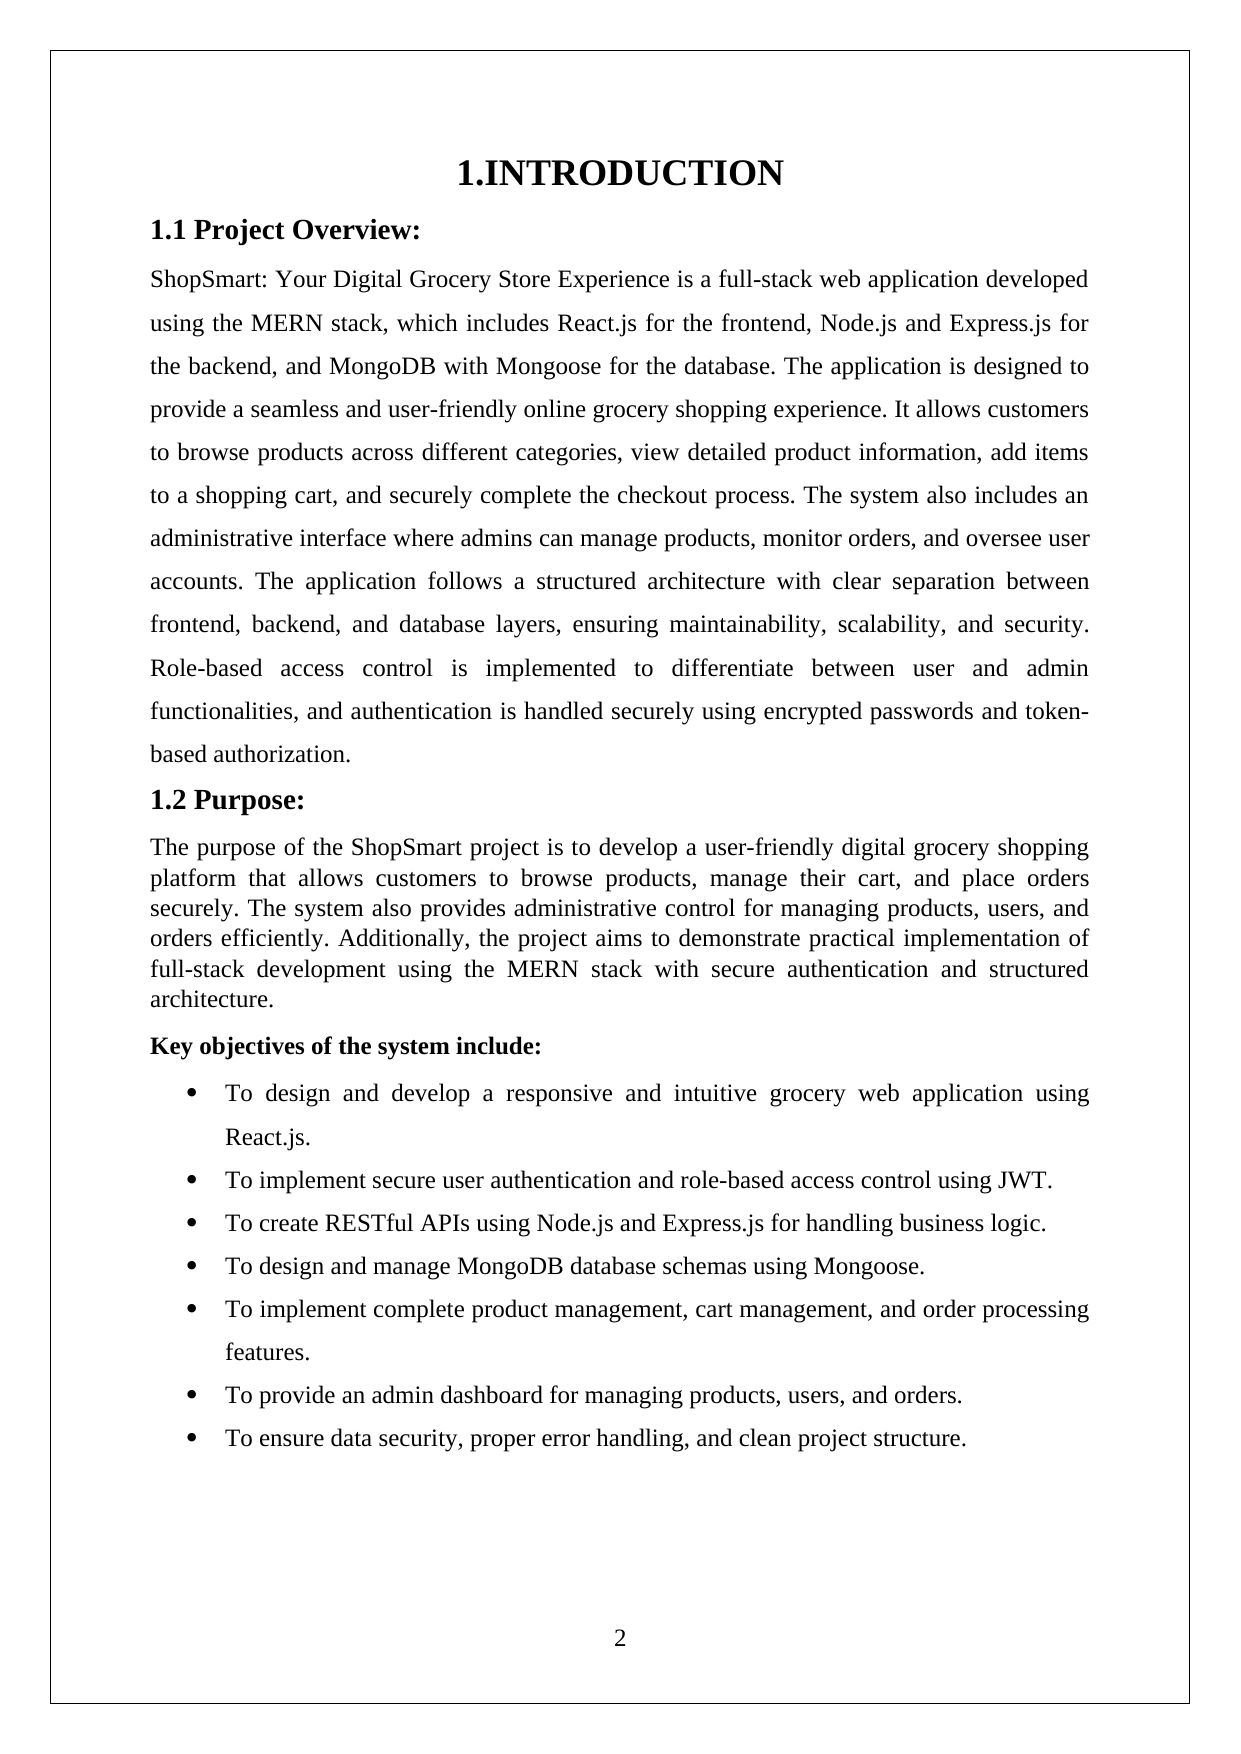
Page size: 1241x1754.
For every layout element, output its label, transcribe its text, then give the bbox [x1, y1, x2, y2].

text Key objectives of the system include: [150, 1031, 1090, 1060]
list To design and manage MongoDB database schemas using Mongoose. [187, 1251, 1090, 1280]
list To implement complete product management, cart management, and order processing features. [187, 1294, 1090, 1366]
list To design and develop a responsive and intuitive grocery web application using React.js. [187, 1078, 1090, 1150]
list To create RESTful APIs using Node.js and Express.js for handling business logic. [187, 1208, 1090, 1237]
list To ensure data security, proper error handling, and clean project structure. [187, 1423, 1090, 1452]
list To implement secure user authentication and role-based access control using JWT. [187, 1165, 1090, 1193]
list To provide an admin dashboard for managing products, users, and orders. [187, 1380, 1090, 1409]
text The purpose of the ShopSmart project is to develop a user-friendly digital grocery shopping platform that allows customers to browse products, manage their cart, and place orders securely. The system also provides administrative control for managing products, users, and orders efficiently. Additionally, the project aims to demonstrate practical implementation of full-stack development using the MERN stack with secure authentication and structured architecture. [150, 832, 1090, 1013]
text ShopSmart: Your Digital Grocery Store Experience is a full-stack web application developed using the MERN stack, which includes React.js for the frontend, Node.js and Express.js for the backend, and MongoDB with Mongoose for the database. The application is designed to provide a seamless and user-friendly online grocery shopping experience. It allows customers to browse products across different categories, view detailed product information, add items to a shopping cart, and securely complete the checkout process. The system also includes an administrative interface where admins can manage products, monitor orders, and oversee user accounts. The application follows a structured architecture with clear separation between frontend, backend, and database layers, ensuring maintainability, scalability, and security. Role-based access control is implemented to differentiate between user and admin functionalities, and authentication is handled securely using encrypted passwords and token-based authorization. [150, 264, 1090, 768]
text 1.2 Purpose: [150, 782, 1090, 816]
text 1.INTRODUCTION [150, 150, 1090, 193]
text 1.1 Project Overview: [150, 212, 1090, 246]
